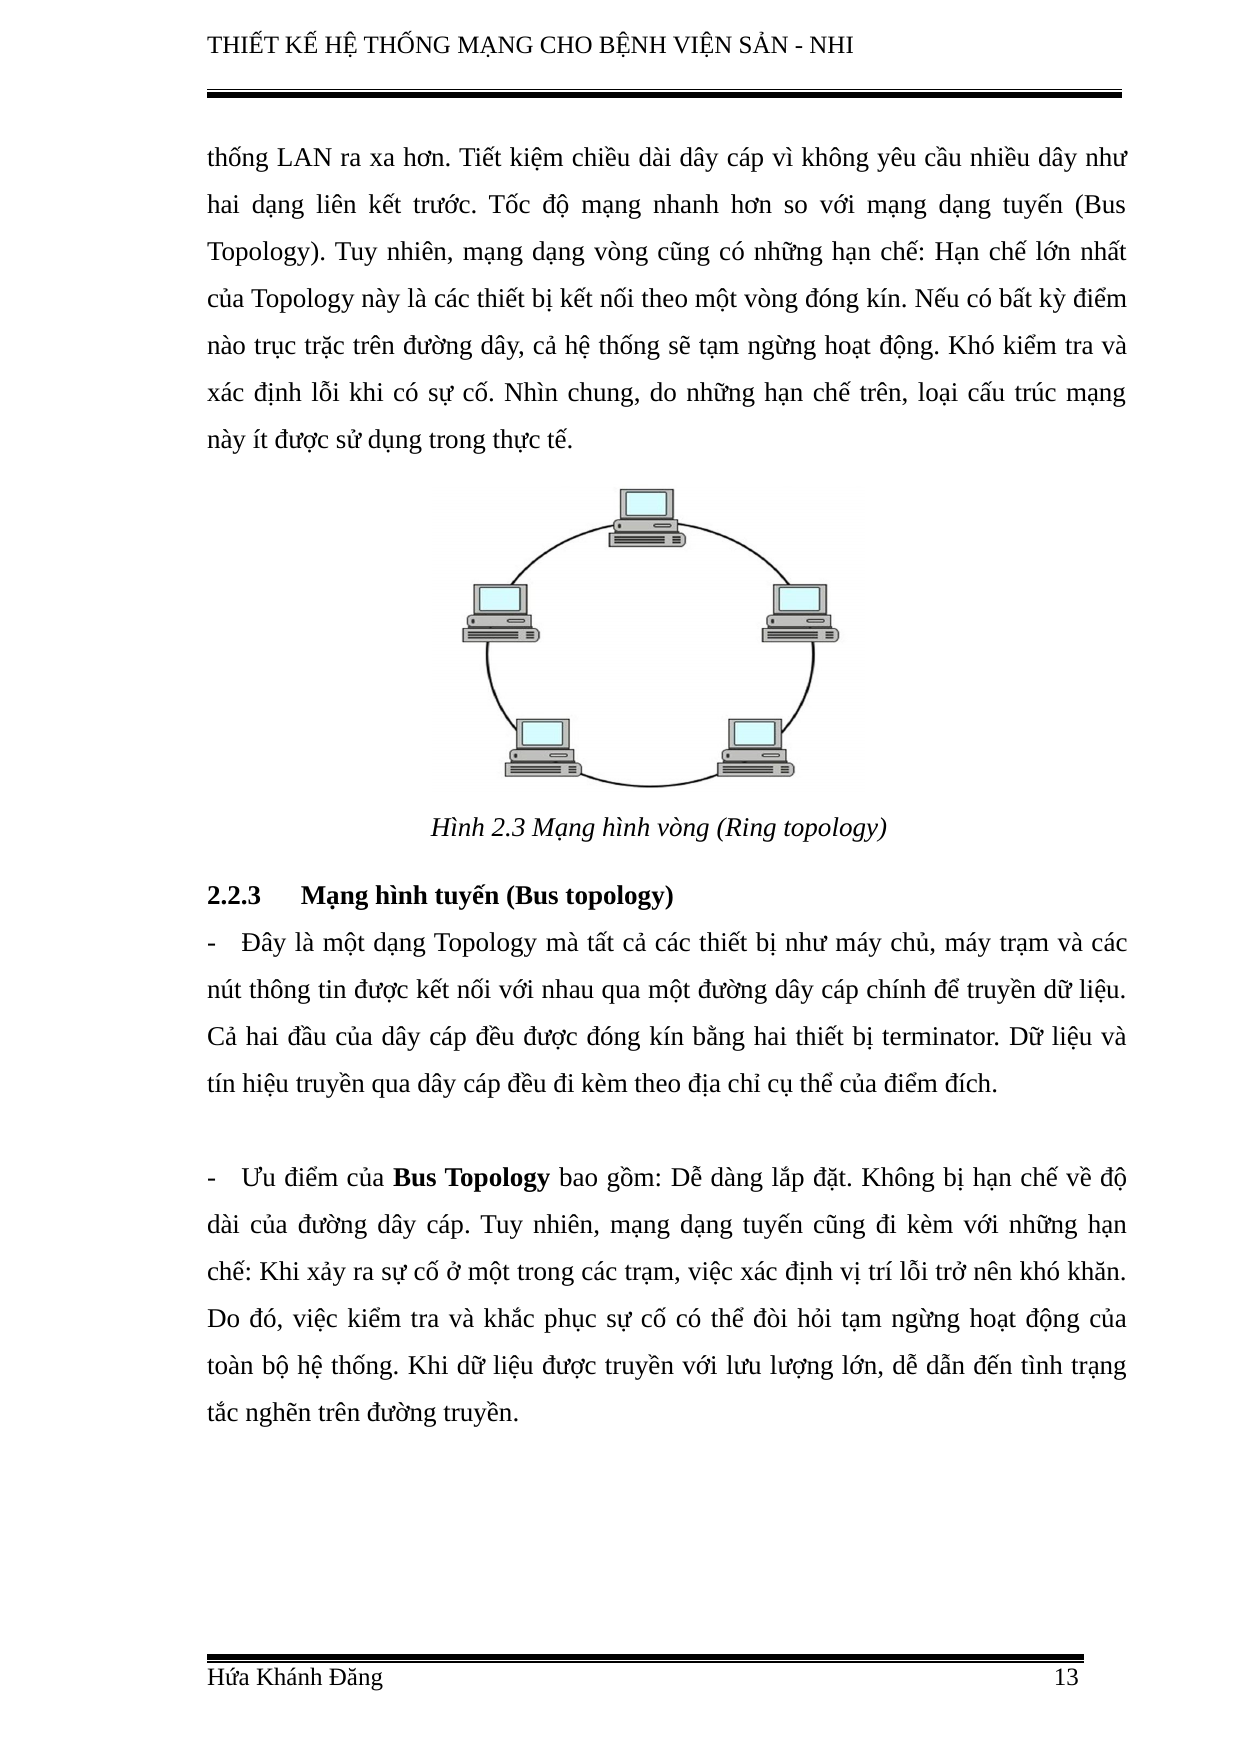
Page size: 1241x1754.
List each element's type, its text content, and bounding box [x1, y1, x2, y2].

subtitle 2.2.3 Mạng hình tuyến (Bus topology) [207, 879, 1128, 910]
picture [431, 484, 865, 792]
text - Đây là một dạng Topology mà tất cả các thiết bị như máy chủ, máy trạm và các nút thông tin được kết nối với nhau qua một đường dây cáp chính để truyền dữ liệu. Cả hai đầu của dây cáp đều được đóng kín bằng hai thiết bị terminator. Dữ liệu và tín hiệu truyền qua dây cáp đều đi kèm theo địa chỉ cụ thể của điểm đích. [207, 926, 1128, 1098]
text - Ưu điểm của Bus Topology bao gồm: Dễ dàng lắp đặt. Không bị hạn chế về độ dài của đường dây cáp. Tuy nhiên, mạng dạng tuyến cũng đi kèm với những hạn chế: Khi xảy ra sự cố ở một trong các trạm, việc xác định vị trí lỗi trở nên khó khăn. Do đó, việc kiểm tra và khắc phục sự cố có thể đòi hỏi tạm ngừng hoạt động của toàn bộ hệ thống. Khi dữ liệu được truyền với lưu lượng lớn, dễ dẫn đến tình trạng tắc nghẽn trên đường truyền. [207, 1161, 1128, 1427]
text Hình 2.3 Mạng hình vòng (Ring topology) [315, 811, 1005, 842]
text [207, 141, 1128, 454]
